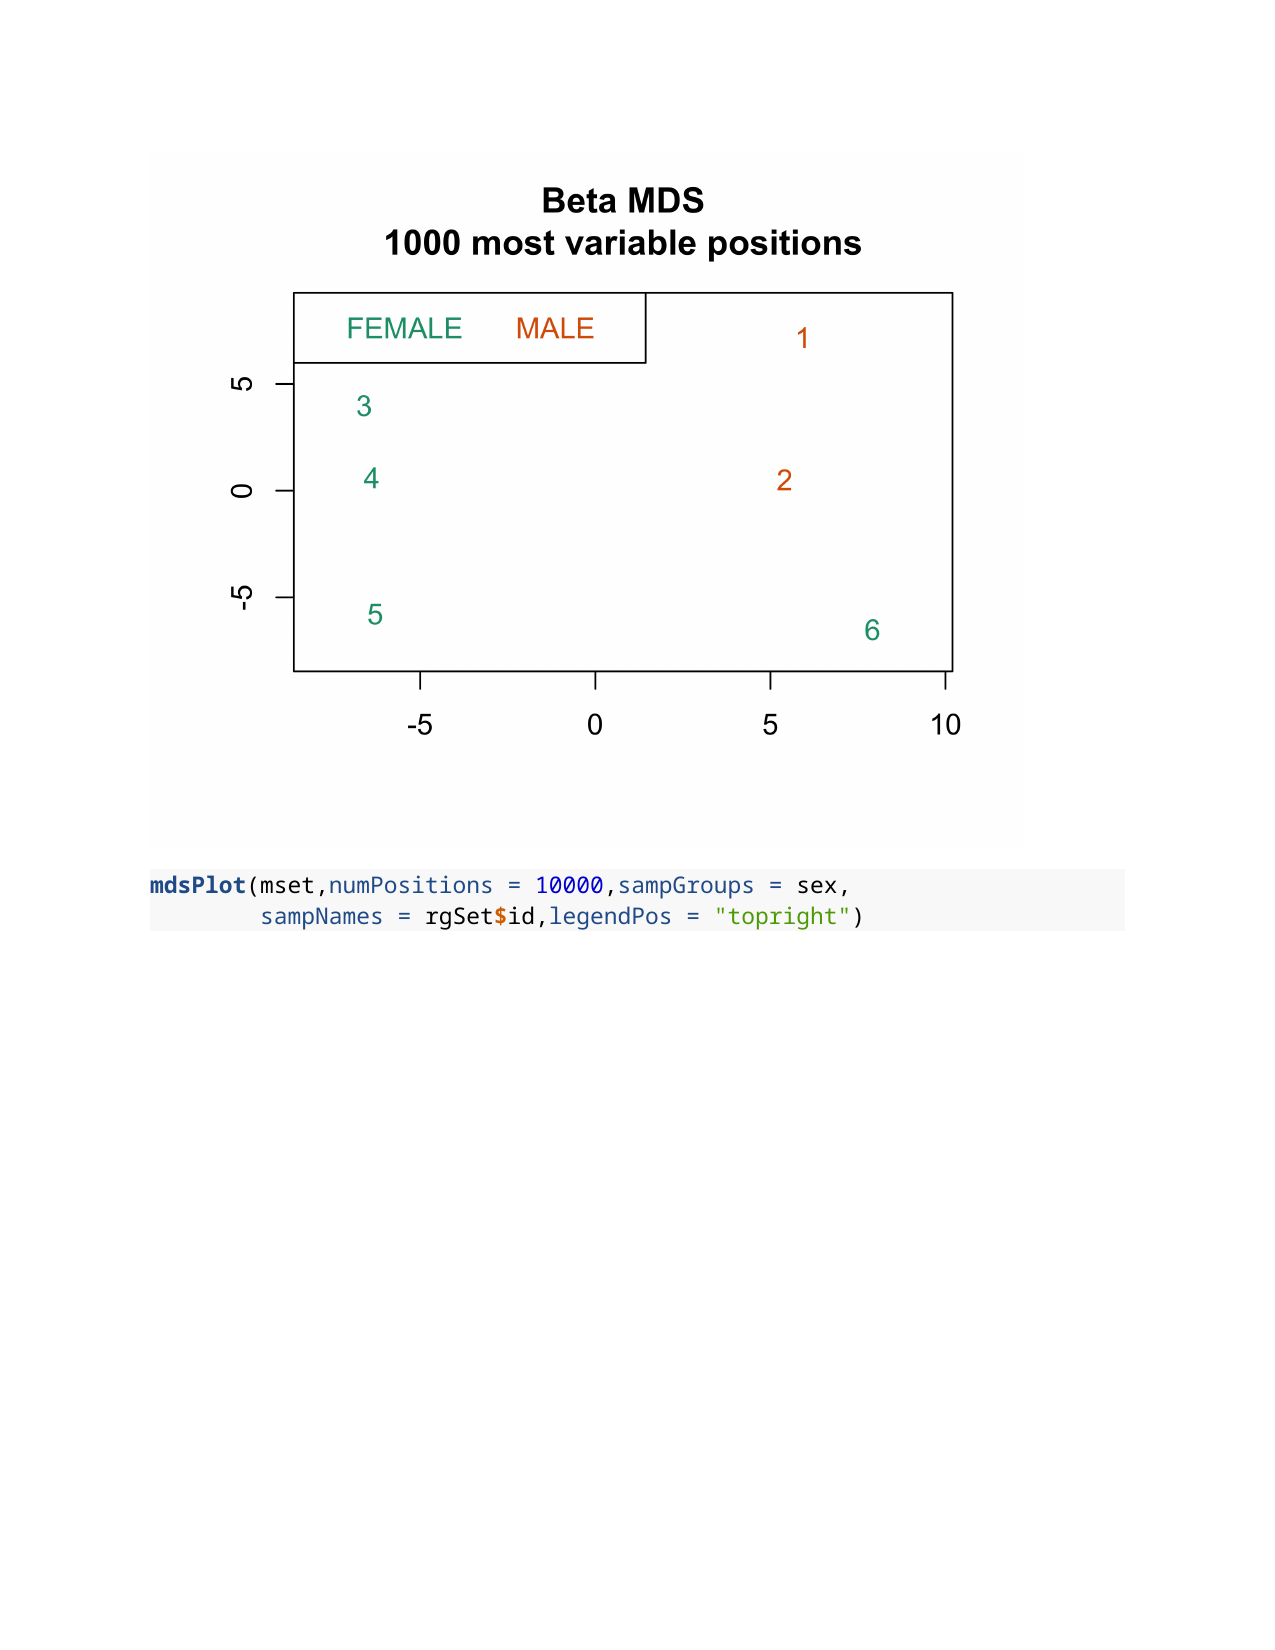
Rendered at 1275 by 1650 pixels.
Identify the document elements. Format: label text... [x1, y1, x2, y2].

text mdsPlot(mset,numPositions = 10000,sampGroups = sex, sampNames = rgSet$id,legendPos = "topright") [851, 869, 1125, 931]
picture [150, 150, 1025, 850]
